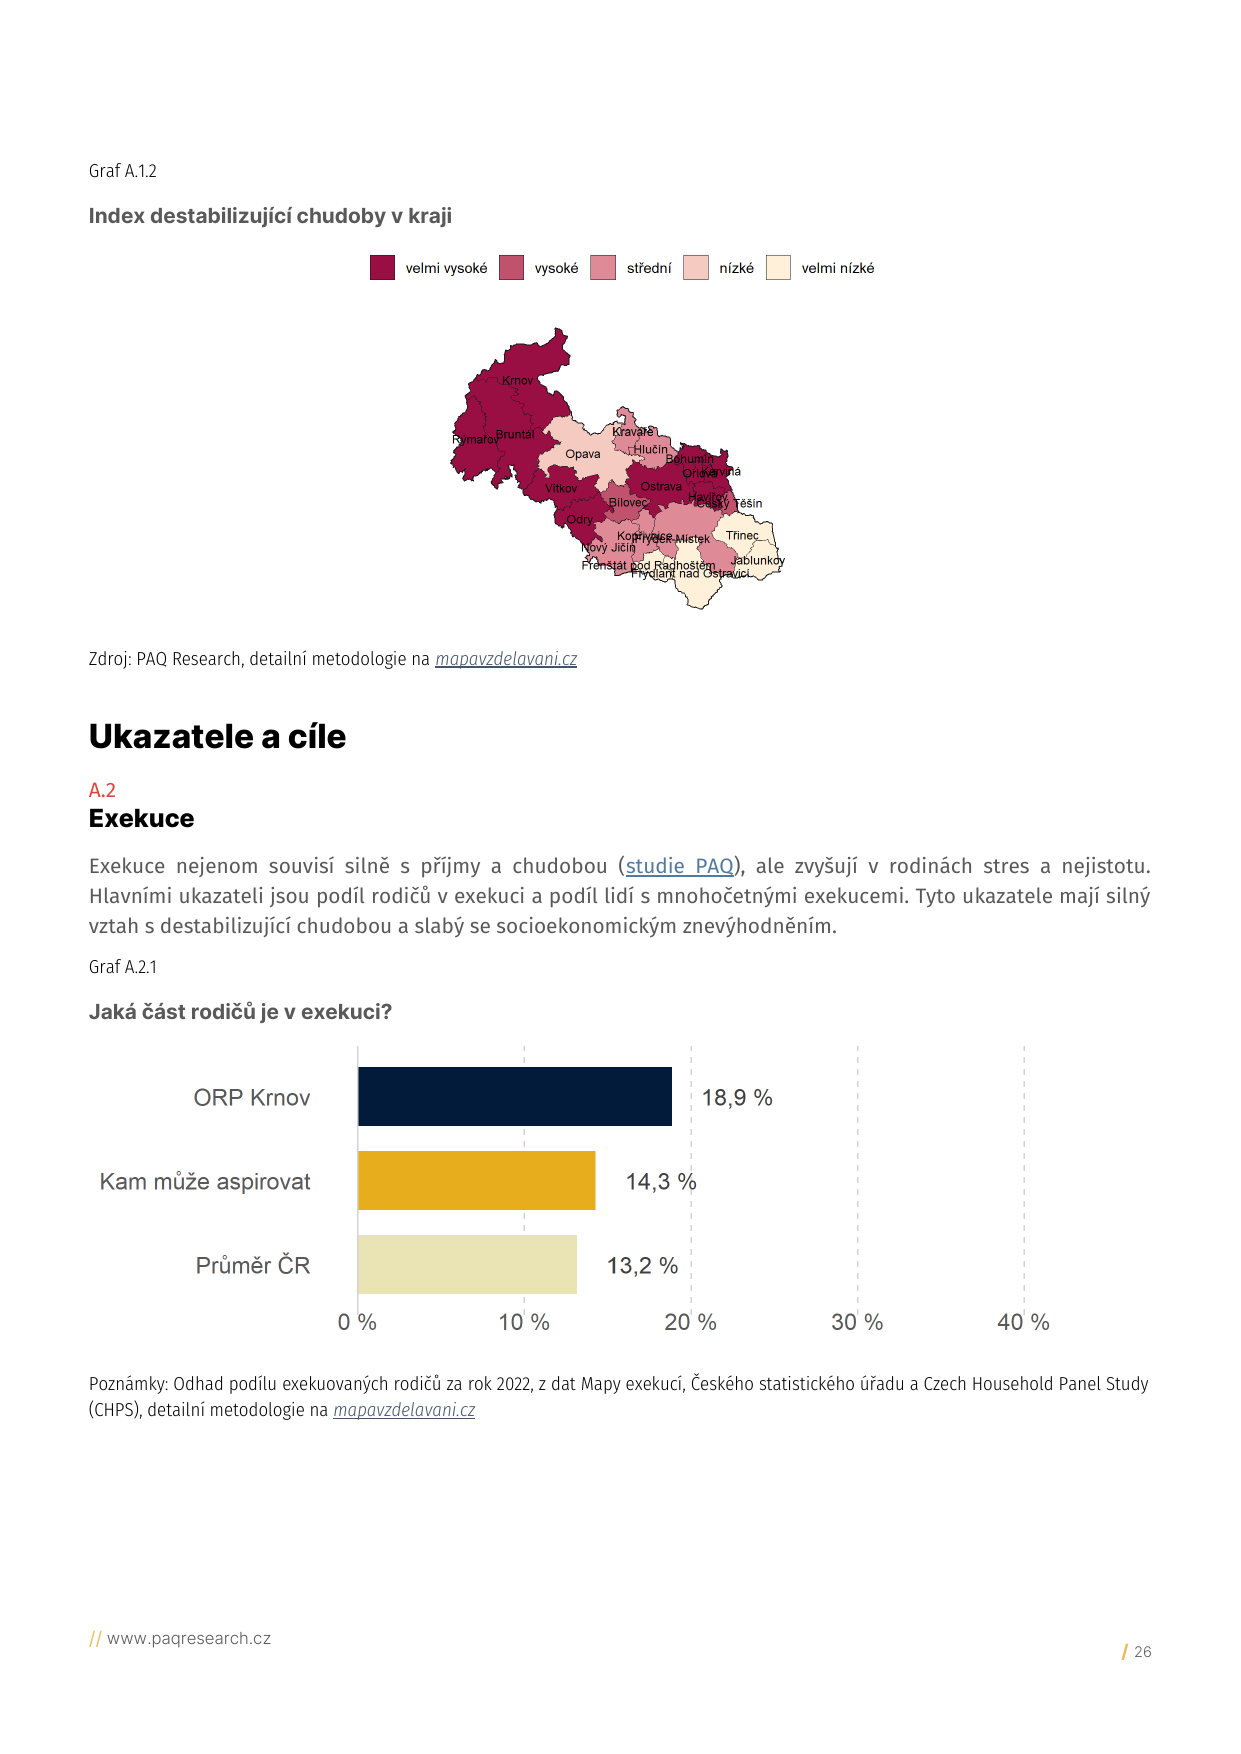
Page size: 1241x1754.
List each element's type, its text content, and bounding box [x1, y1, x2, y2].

picture [88, 1024, 1139, 1356]
text Jaká část rodičů je v exekuci? [89, 994, 1152, 1024]
text Graf A.2.1 [89, 956, 1152, 978]
subtitle Exekuce [89, 803, 1152, 833]
text Index destabilizující chudoby v kraji [89, 198, 1152, 229]
text Zdroj: PAQ Research, detailní metodologie na mapavzdelavani.cz [89, 647, 1152, 670]
text Graf A.1.2 [89, 160, 1152, 183]
picture [88, 228, 1139, 631]
text Exekuce nejenom souvisí silně s příjmy a chudobou (studie PAQ), ale zvyšují v rodinách stres a nejistotu. Hlavními ukazateli jsou podíl rodičů v exekuci a podíl lidí s mnohočetnými exekucemi. Tyto ukazatele mají silný vztah s destabilizující chudobou a slabý se socioekonomickým znevýhodněním. [89, 849, 1152, 939]
text Poznámky: Odhad podílu exekuovaných rodičů za rok 2022, z dat Mapy exekucí, Českého statistického úřadu a Czech Household Panel Study (CHPS), detailní metodologie na mapavzdelavani.cz [89, 1373, 1152, 1421]
subtitle Ukazatele a cíle [89, 716, 1152, 756]
text A.2 [89, 773, 1152, 803]
